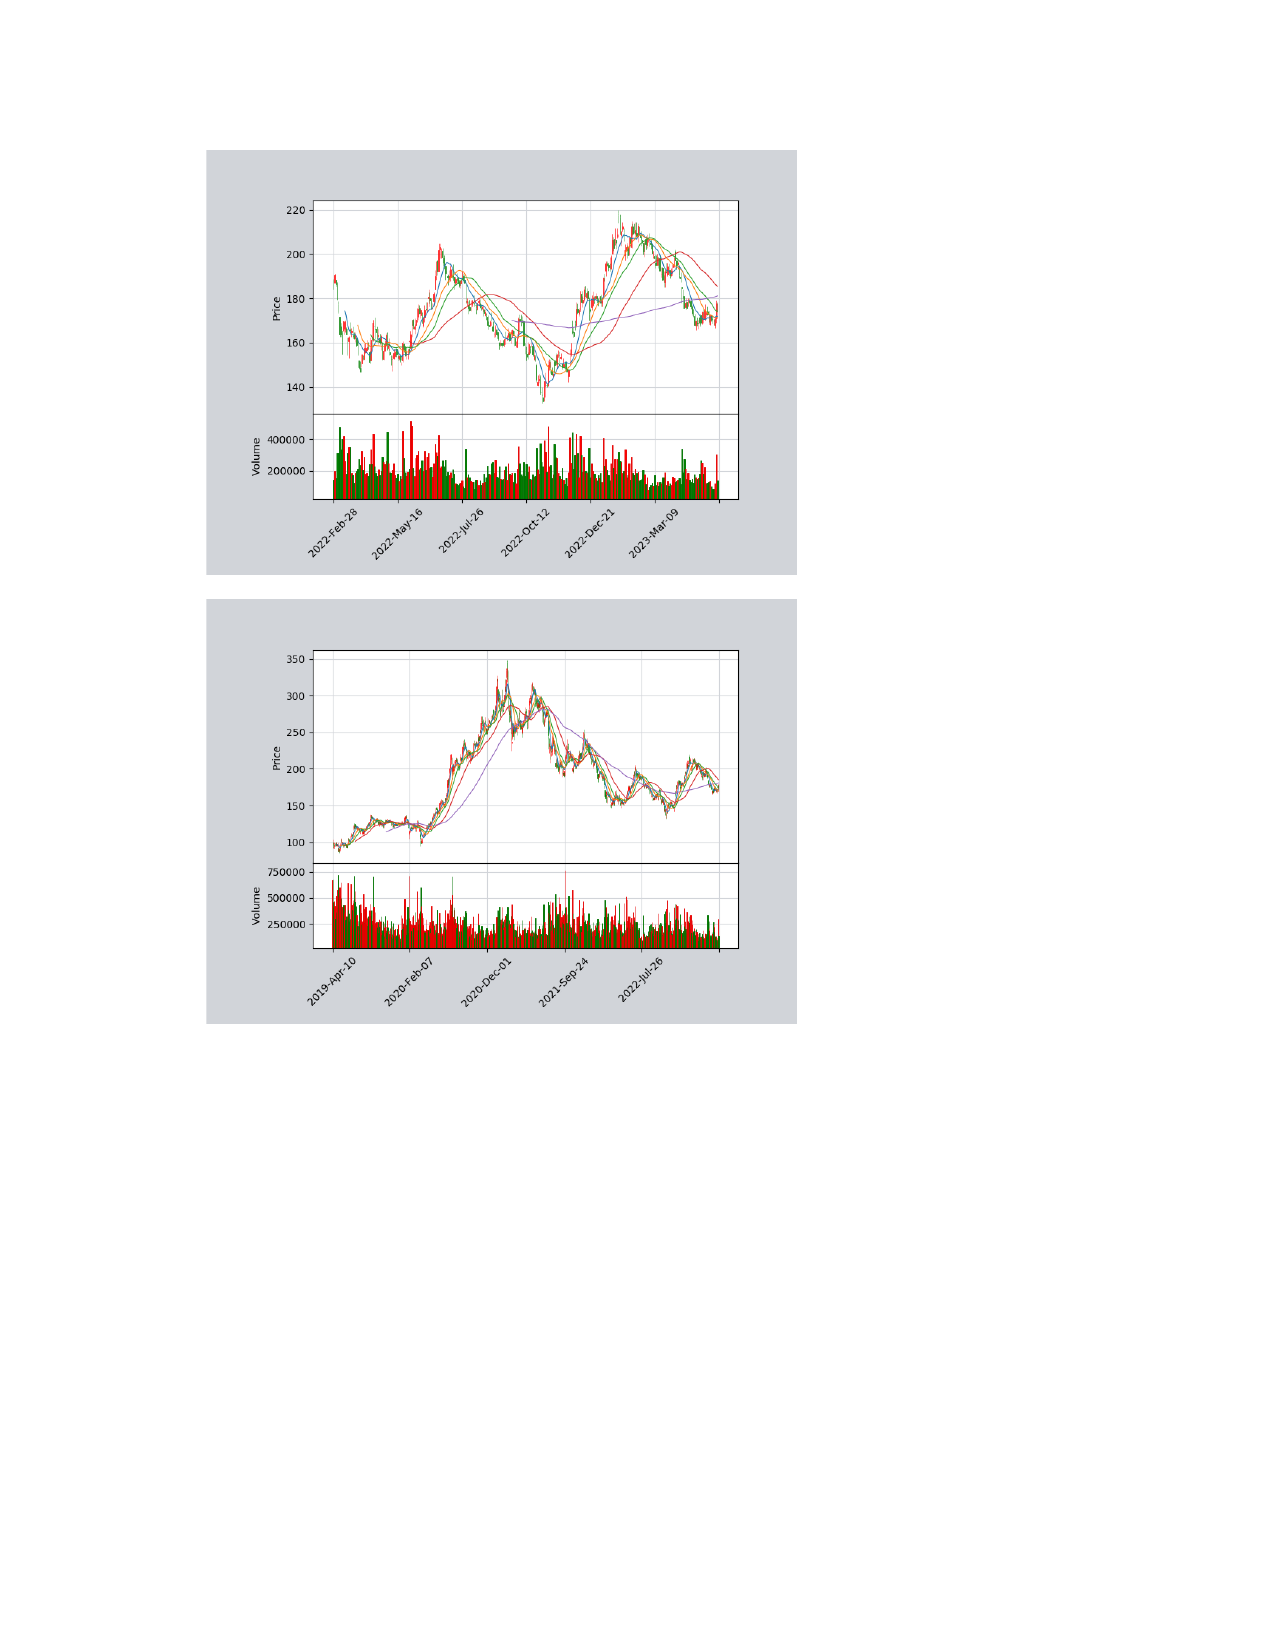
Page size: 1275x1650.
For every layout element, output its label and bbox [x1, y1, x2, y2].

picture [206, 599, 797, 1024]
picture [206, 150, 797, 575]
